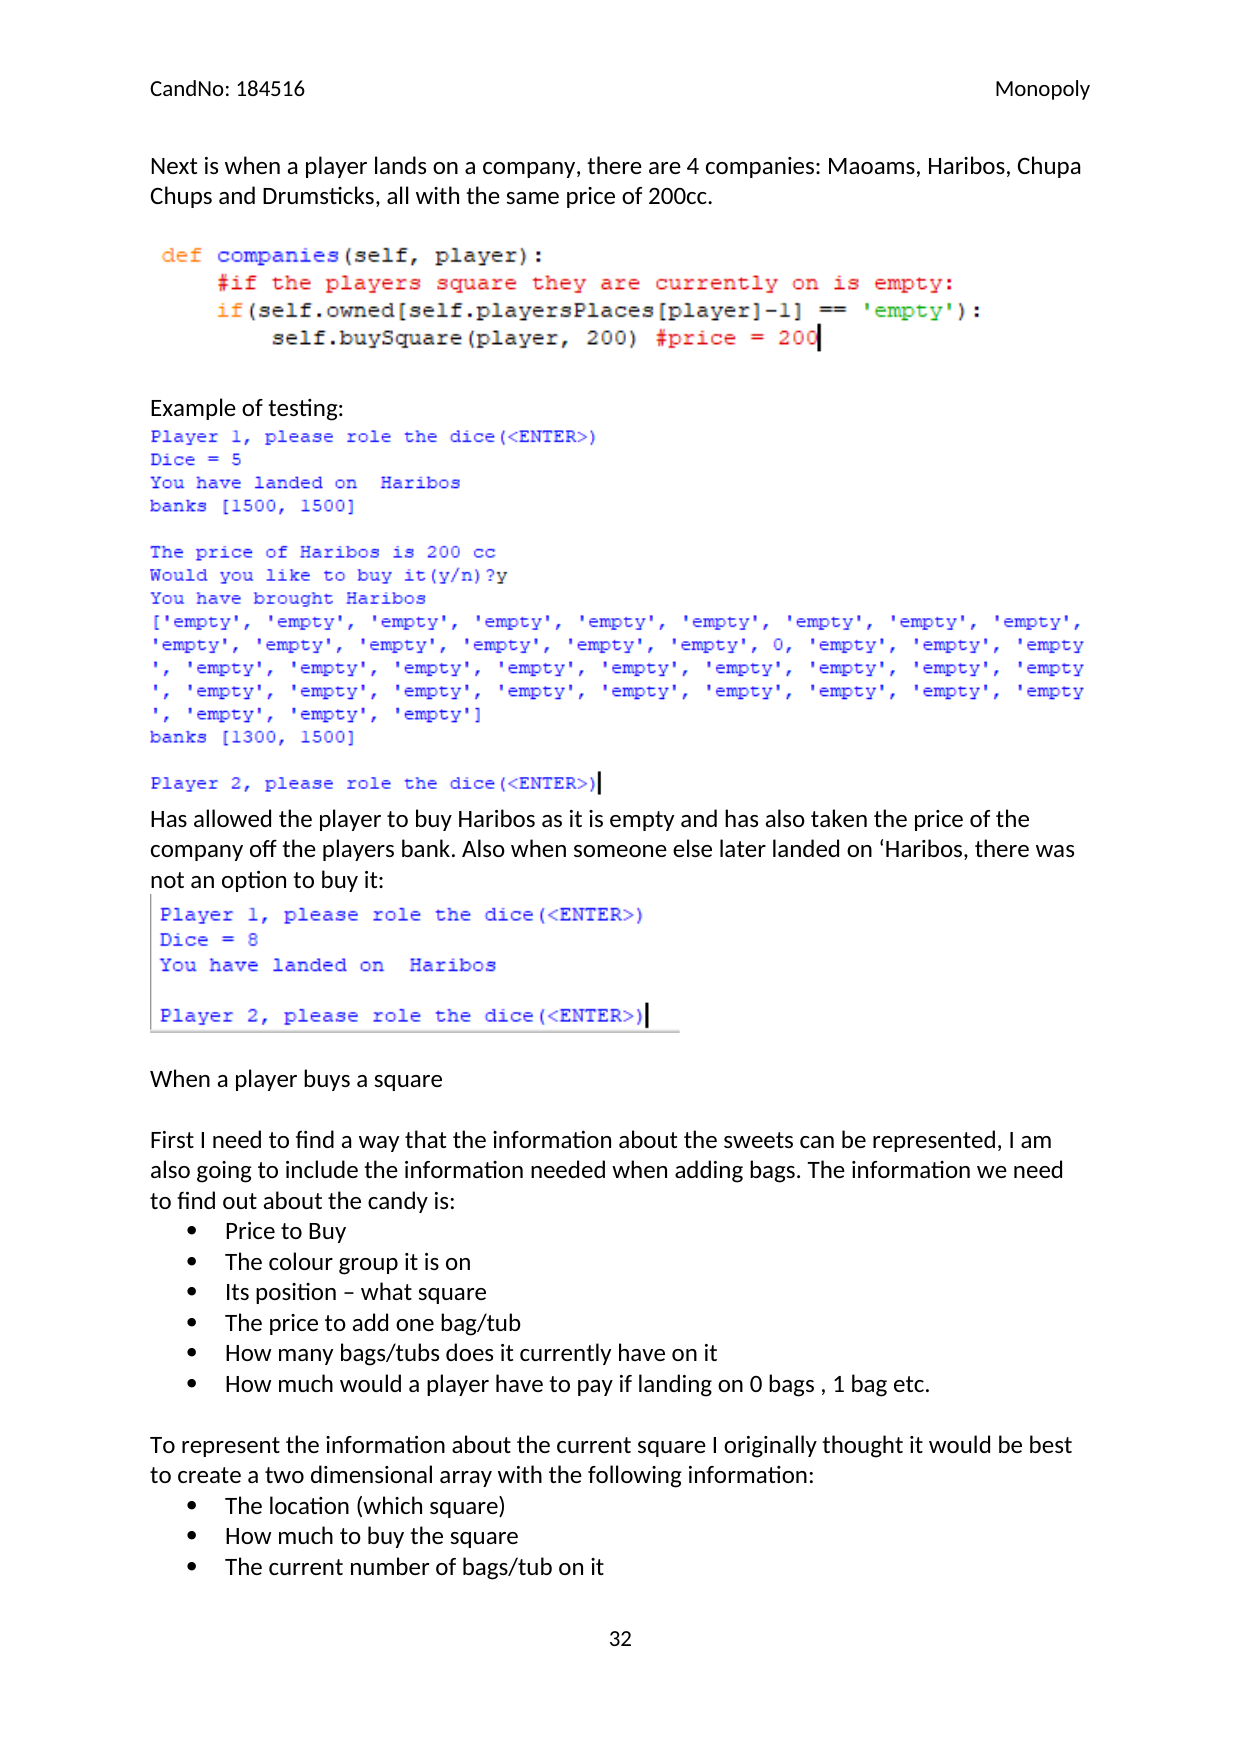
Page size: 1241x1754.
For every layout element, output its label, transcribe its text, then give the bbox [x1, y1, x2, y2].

picture [150, 422, 1091, 804]
text Has allowed the player to buy Haribos as it is empty and has also taken the price of the company off the players bank. Also when someone else later landed on ‘Haribos, there was not an option to buy it: [150, 804, 1090, 895]
text Next is when a player lands on a company, there are 4 companies: Maoams, Haribos, Chupa Chups and Drumsticks, all with the same price of 200cc. [150, 150, 1090, 211]
list The price to add one bag/tub [187, 1307, 1090, 1337]
picture [150, 241, 988, 362]
list Price to Buy [187, 1215, 1090, 1246]
text To represent the information about the current square I originally thought it would be best to create a two dimensional array with the following information: [150, 1429, 1090, 1490]
list The current number of bags/tub on it [187, 1551, 1090, 1582]
list How much to buy the square [187, 1521, 1090, 1551]
text Example of testing: [150, 392, 1090, 422]
picture [150, 894, 680, 1033]
text When a player buys a square [150, 1063, 1090, 1093]
list How many bags/tubs does it currently have on it [187, 1337, 1090, 1368]
list The colour group it is on [187, 1246, 1090, 1276]
list The location (which square) [187, 1490, 1090, 1521]
list Its position – what square [187, 1276, 1090, 1307]
list How much would a player have to pay if landing on 0 bags , 1 bag etc. [187, 1368, 1090, 1398]
text First I need to find a way that the information about the sweets can be represented, I am also going to include the information needed when adding bags. The information we need to find out about the candy is: [150, 1124, 1090, 1215]
